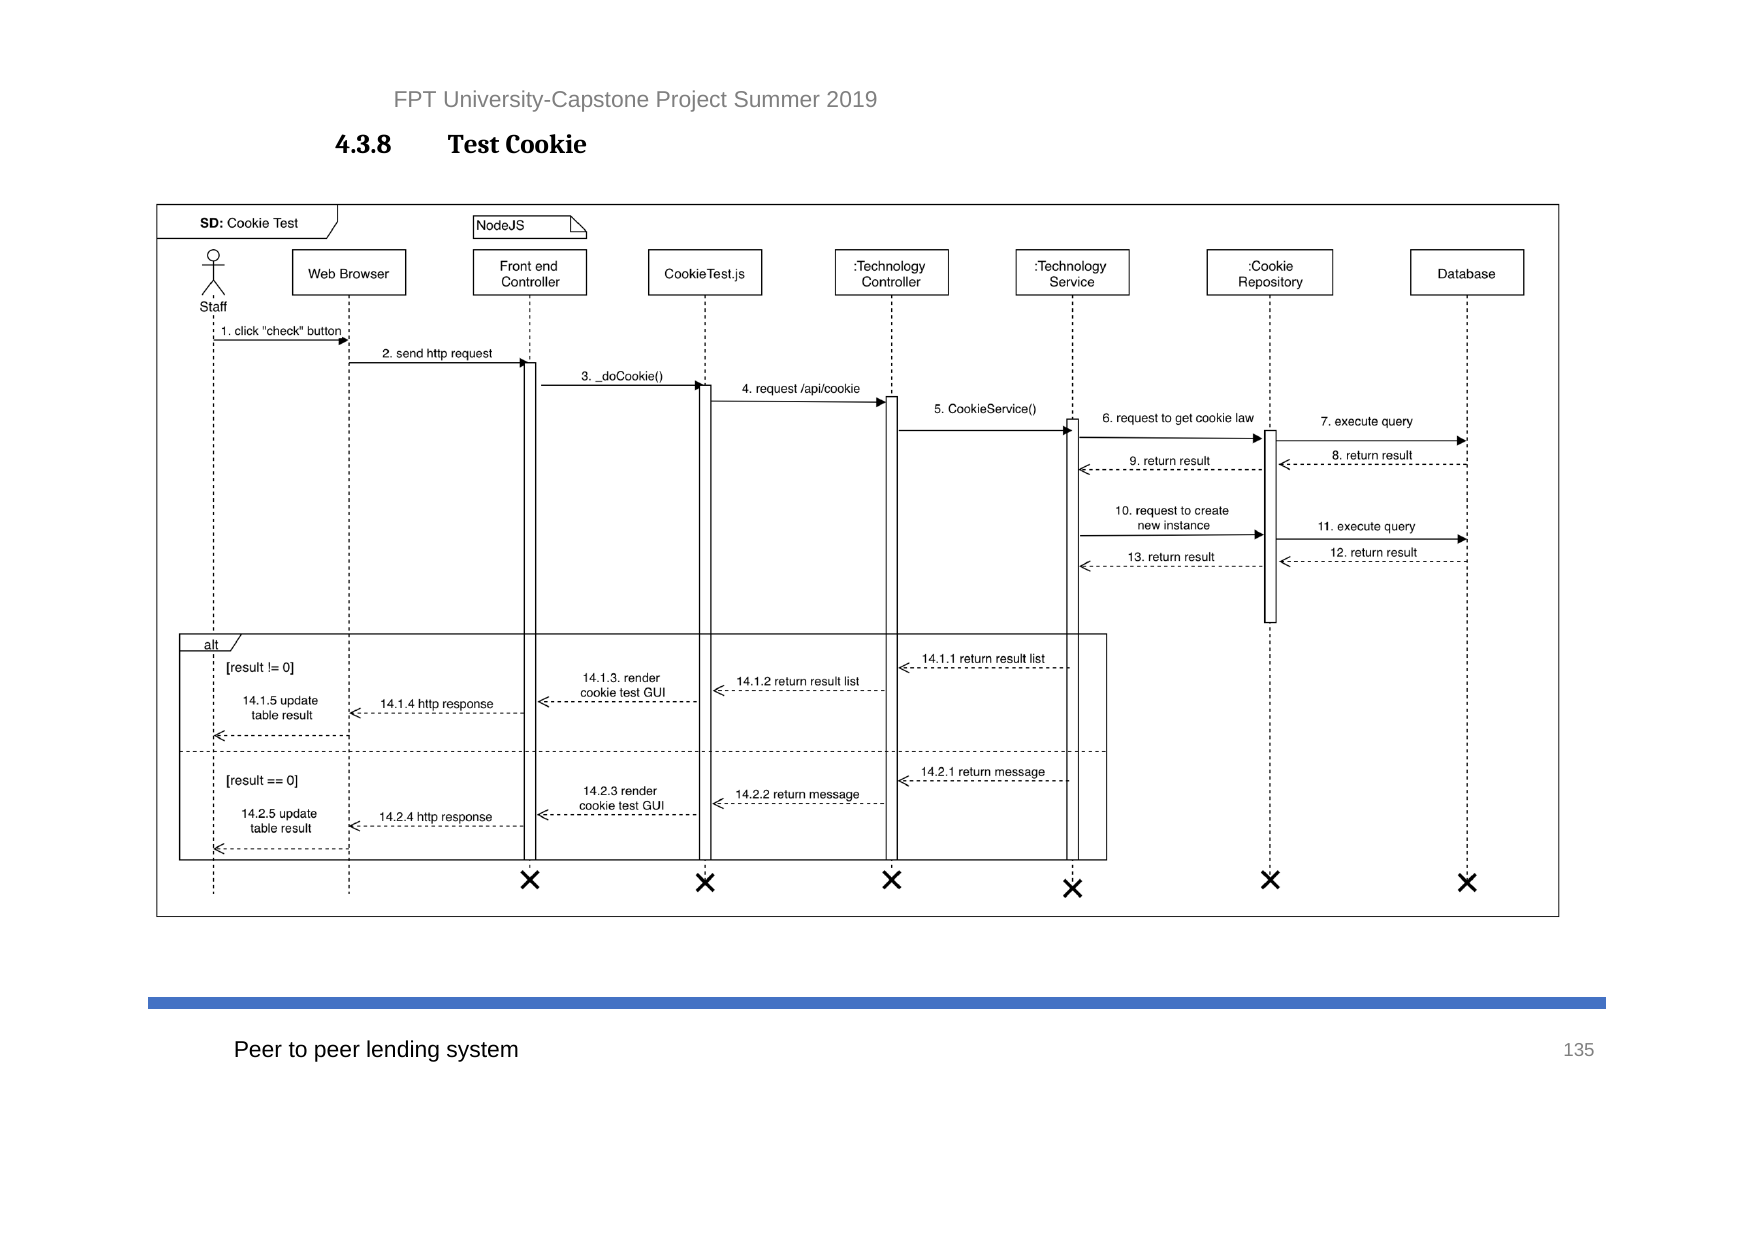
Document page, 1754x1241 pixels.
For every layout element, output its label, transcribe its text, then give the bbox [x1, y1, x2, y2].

list Test Cookie [335, 129, 1606, 161]
